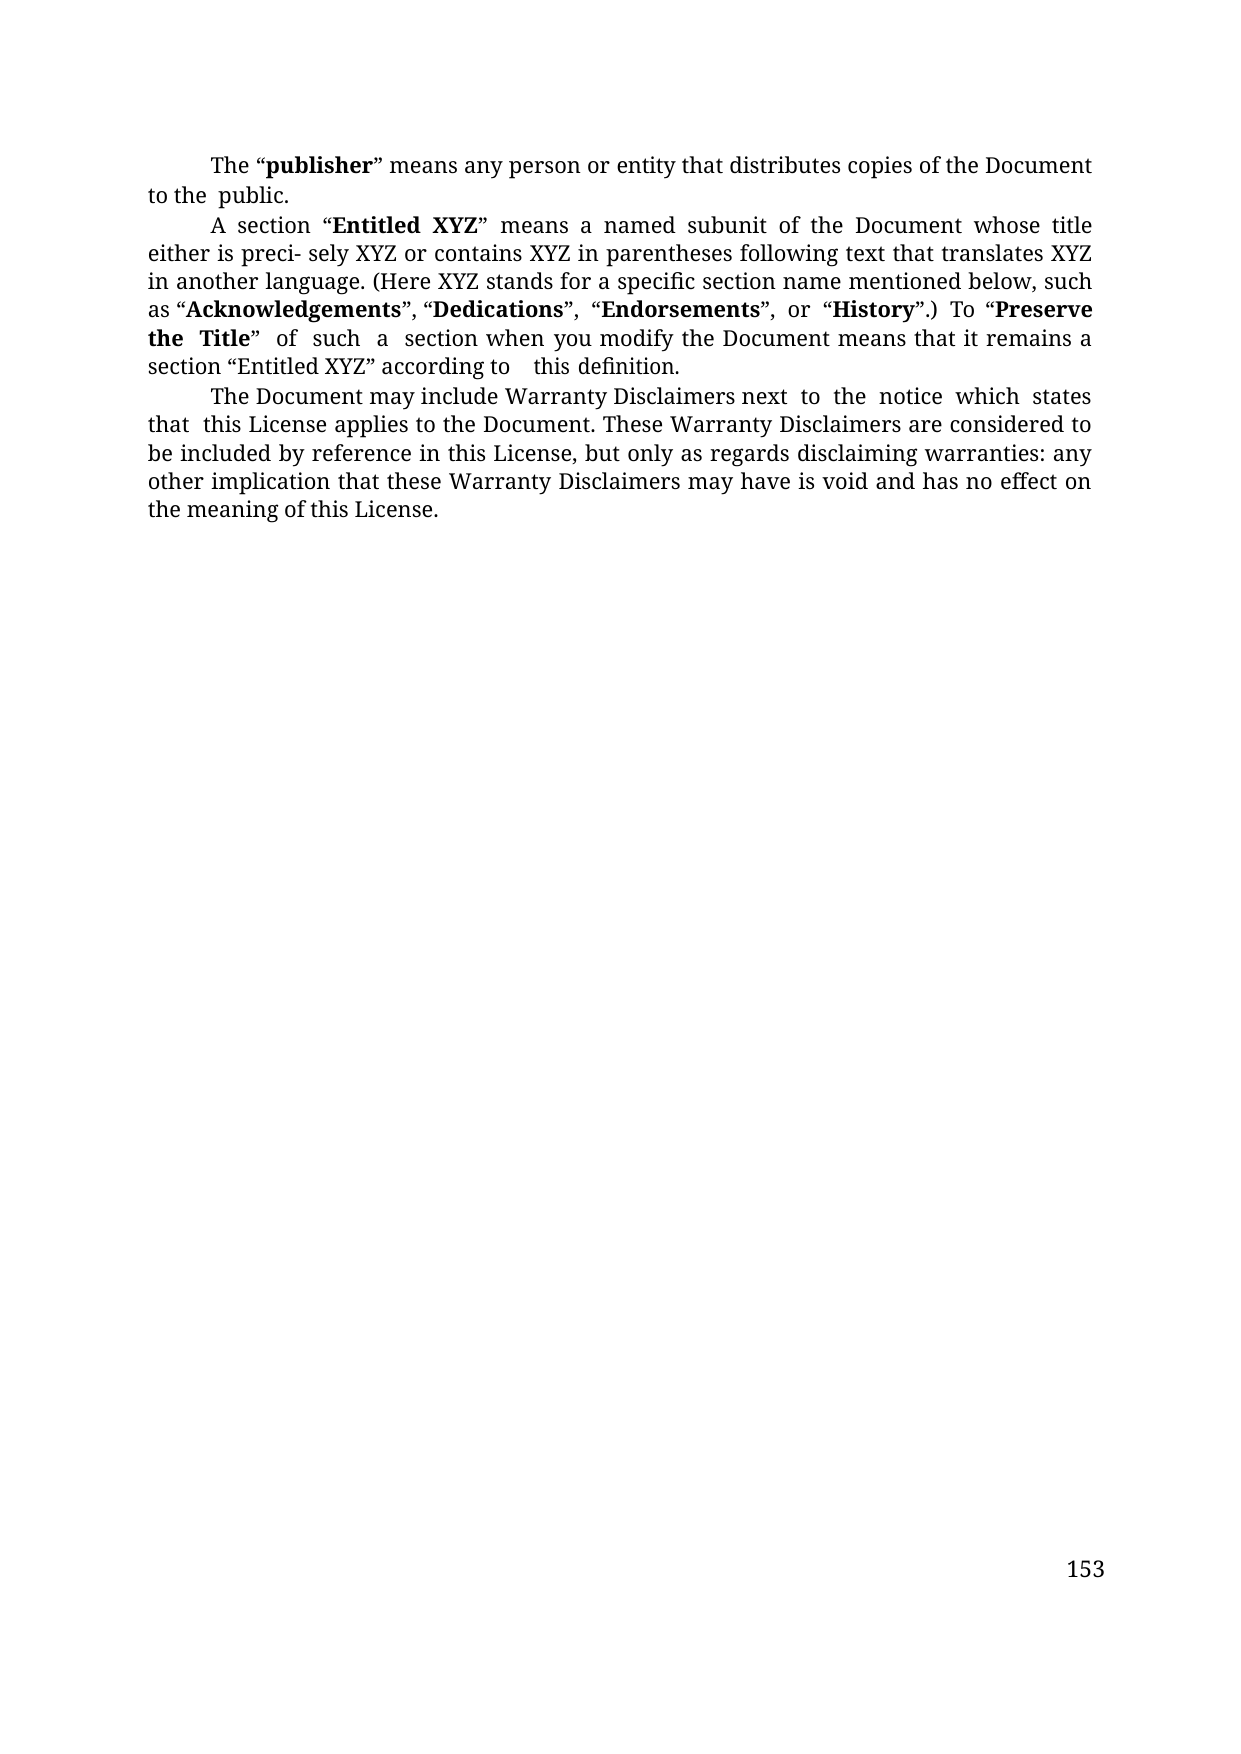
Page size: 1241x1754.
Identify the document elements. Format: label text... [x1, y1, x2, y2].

text The “publisher” means any person or entity that distributes copies of the Document to the public. [148, 150, 1093, 209]
text The Document may include Warranty Disclaimers next to the notice which states that this License applies to the Document. These Warranty Disclaimers are considered to be included by reference in this License, but only as regards disclaiming warranties: any other implication that these Warranty Disclaimers may have is void and has no effect on the meaning of this License. [148, 382, 1093, 523]
text A section “Entitled XYZ” means a named subunit of the Document whose title either is preci- sely XYZ or contains XYZ in parentheses following text that translates XYZ in another language. (Here XYZ stands for a specific section name mentioned below, such as “Acknowledgements”, “Dedications”, “Endorsements”, or “History”.) To “Preserve the Title” of such a section when you modify the Document means that it remains a section “Entitled XYZ” according to this definition. [148, 211, 1093, 380]
